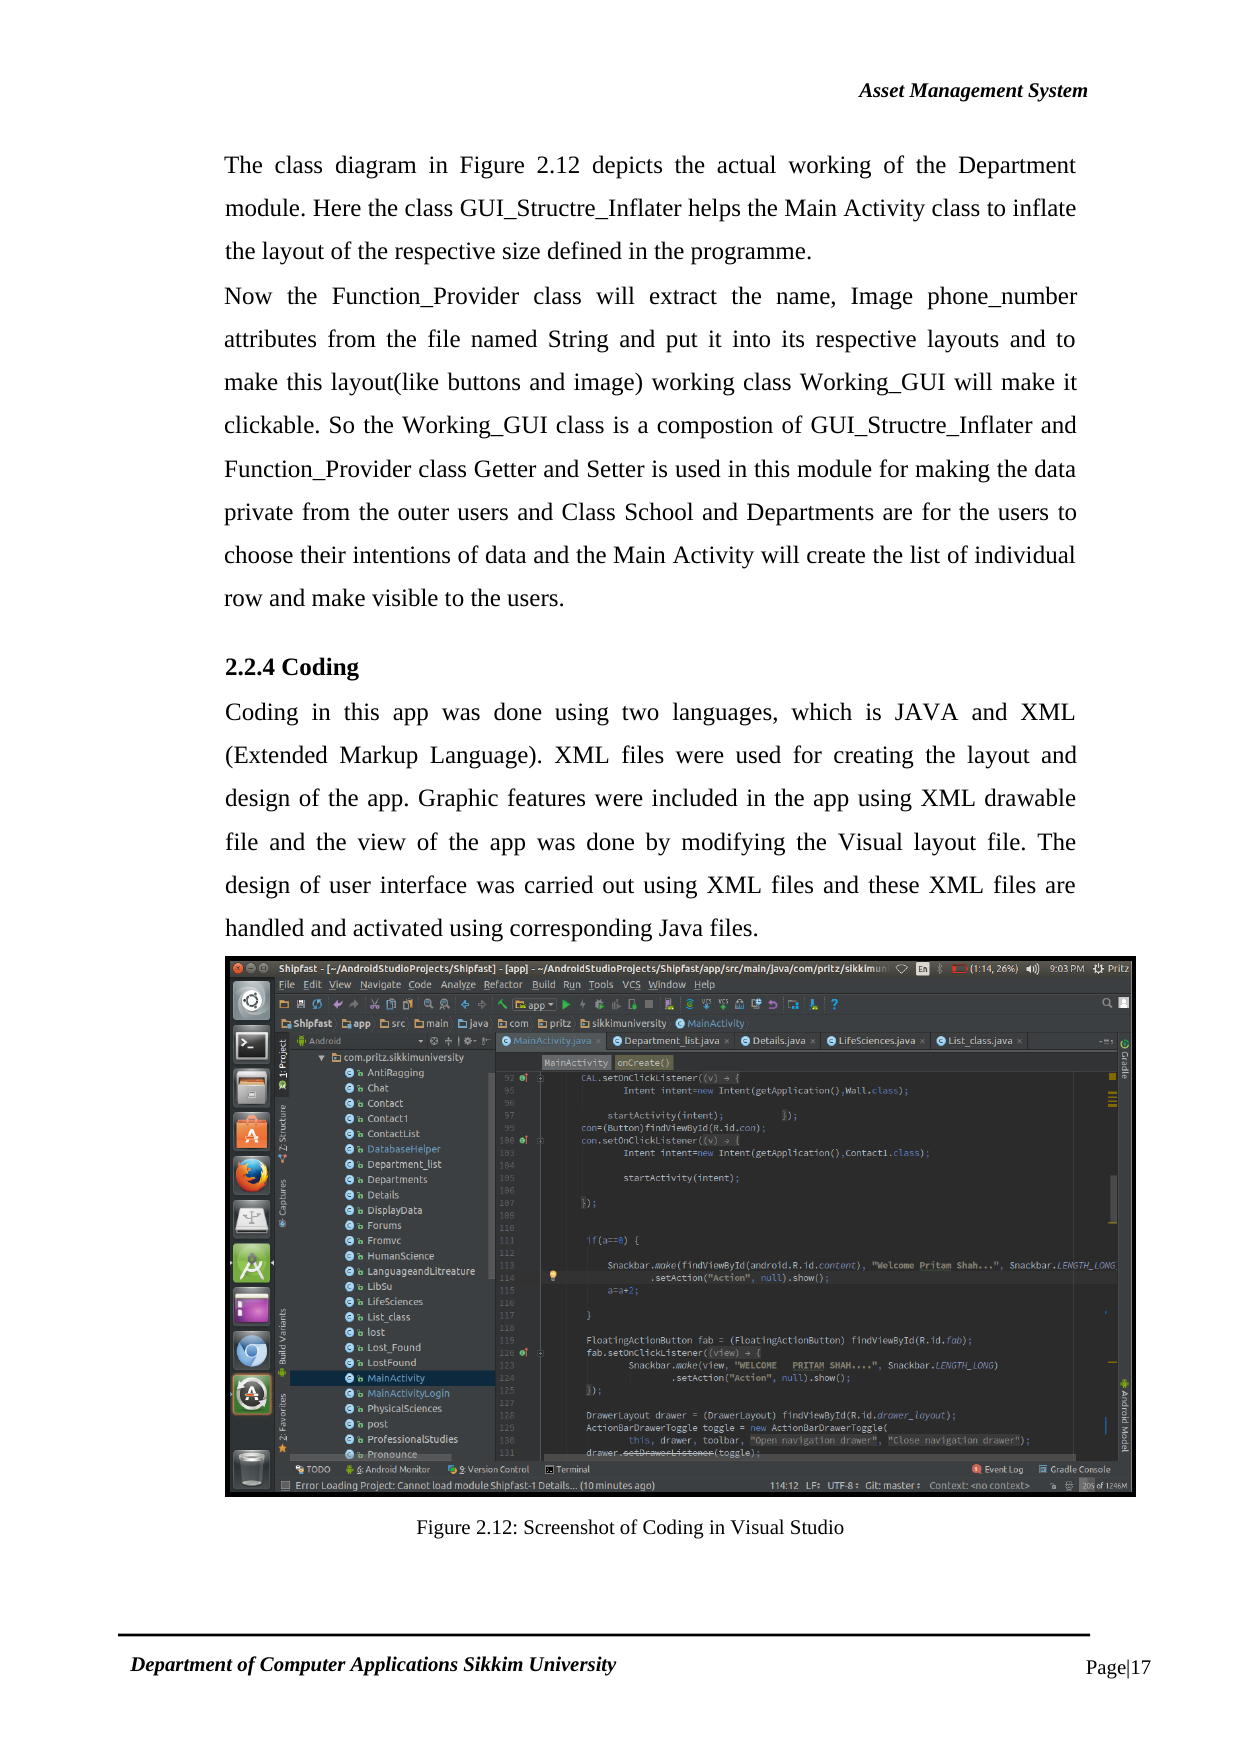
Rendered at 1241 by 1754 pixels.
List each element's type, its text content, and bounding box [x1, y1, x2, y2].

subtitle Now the Function_Provider class will extract the name, Image phone_number attributes from the file named String and put it into its respective layouts and to make this layout(like buttons and image) working class Working_GUI will make it clickable. So the Working_GUI class is a compostion of GUI_Structre_Inflater and Function_Provider class Getter and Setter is used in this module for making the data private from the outer users and Class School and Departments are for the users to choose their intentions of data and the Main Activity will create the list of individual row and make visible to the users. [224, 281, 1078, 612]
subtitle 2.2.4 Coding [225, 652, 1078, 681]
text Coding in this app was done using two languages, which is JAVA and XML (Extended Markup Language). XML files were used for creating the layout and design of the app. Graphic features were included in the app using XML drawable file and the view of the app was done by modifying the Visual layout file. The design of user interface was carried out using XML files and these XML files are handled and activated using corresponding Java files. [225, 697, 1078, 942]
subtitle The class diagram in Figure 2.12 depicts the actual working of the Department module. Here the class GUI_Structre_Inflater helps the Main Activity class to inflate the layout of the respective size defined in the programme. [224, 150, 1078, 265]
picture [230, 961, 1132, 1492]
